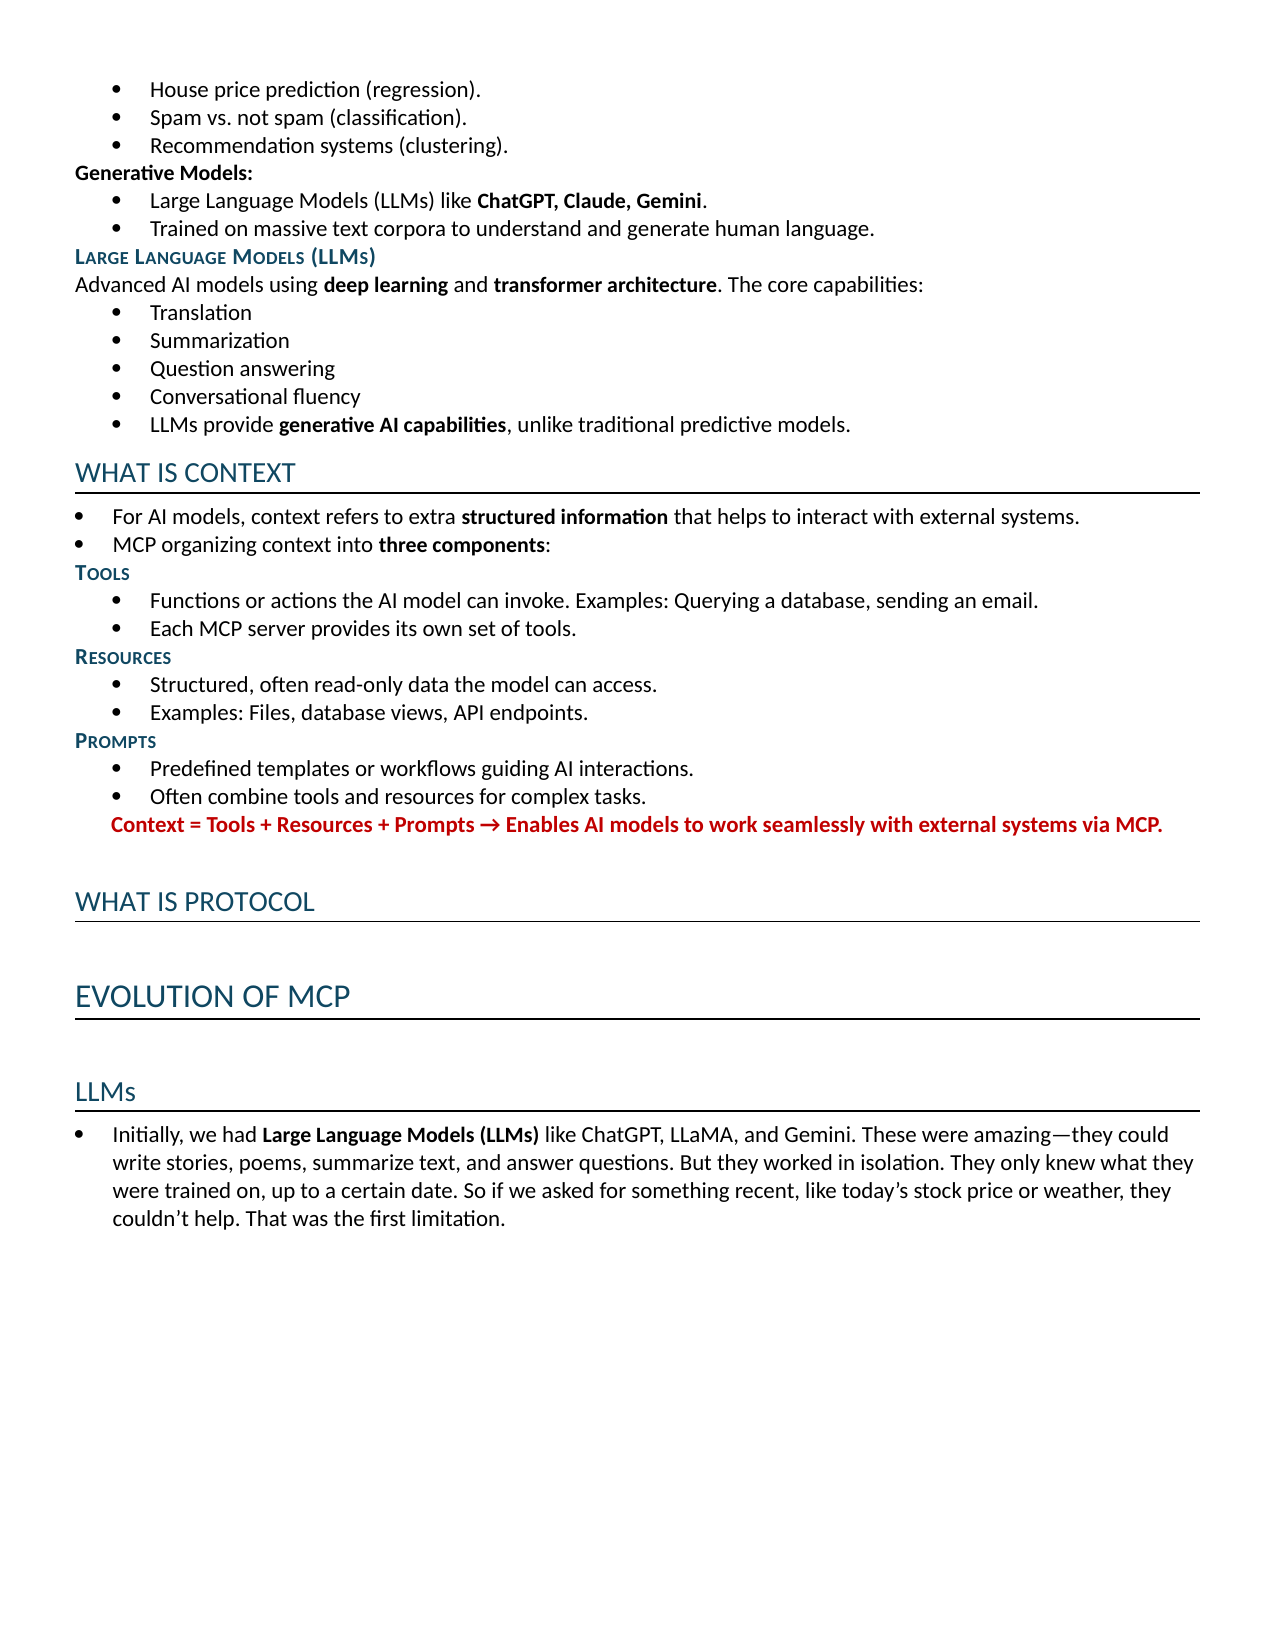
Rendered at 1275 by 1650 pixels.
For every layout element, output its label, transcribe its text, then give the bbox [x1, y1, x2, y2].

subtitle LLMs [75, 1073, 1200, 1110]
list Summarization [112, 326, 1200, 354]
list For AI models, context refers to extra structured information that helps to interact with external systems. [75, 502, 1200, 530]
list Question answering [112, 354, 1200, 382]
list Recommendation systems (clustering). [112, 131, 1200, 159]
list Initially, we had Large Language Models (LLMs) like ChatGPT, LLaMA, and Gemini. These were amazing—they could write stories, poems, summarize text, and answer questions. But they worked in isolation. They only knew what they were trained on, up to a certain date. So if we asked for something recent, like today’s stock price or weather, they couldn’t help. That was the first limitation. [75, 1120, 1200, 1232]
list Predefined templates or workflows guiding AI interactions. [112, 754, 1200, 782]
list Large Language Models (LLMs) like ChatGPT, Claude, Gemini. [112, 186, 1200, 214]
text Large Language Models (LLMs) [75, 242, 1200, 270]
list House price prediction (regression). [112, 75, 1200, 103]
list Structured, often read-only data the model can access. [112, 670, 1200, 698]
subtitle WHAT IS CONTEXT [75, 454, 1200, 492]
subtitle EVOLUTION OF MCP [75, 975, 1200, 1018]
text Prompts [75, 726, 1200, 754]
list Functions or actions the AI model can invoke. Examples: Querying a database, sending an email. [112, 586, 1200, 614]
list Trained on massive text corpora to understand and generate human language. [112, 214, 1200, 242]
text Resources [75, 642, 1200, 670]
list MCP organizing context into three components: [75, 530, 1200, 558]
list Conversational fluency [112, 382, 1200, 410]
list Examples: Files, database views, API endpoints. [112, 698, 1200, 726]
list Translation [112, 298, 1200, 326]
subtitle WHAT IS PROTOCOL [75, 883, 1200, 921]
list Often combine tools and resources for complex tasks. [112, 782, 1200, 810]
list Each MCP server provides its own set of tools. [112, 614, 1200, 642]
text Generative Models: [75, 159, 1200, 186]
text Context = Tools + Resources + Prompts → Enables AI models to work seamlessly with external systems via MCP. [75, 810, 1200, 838]
list LLMs provide generative AI capabilities, unlike traditional predictive models. [112, 410, 1200, 438]
list Spam vs. not spam (classification). [112, 103, 1200, 131]
text Advanced AI models using deep learning and transformer architecture. The core capabilities: [75, 270, 1200, 298]
text Tools [75, 558, 1200, 586]
